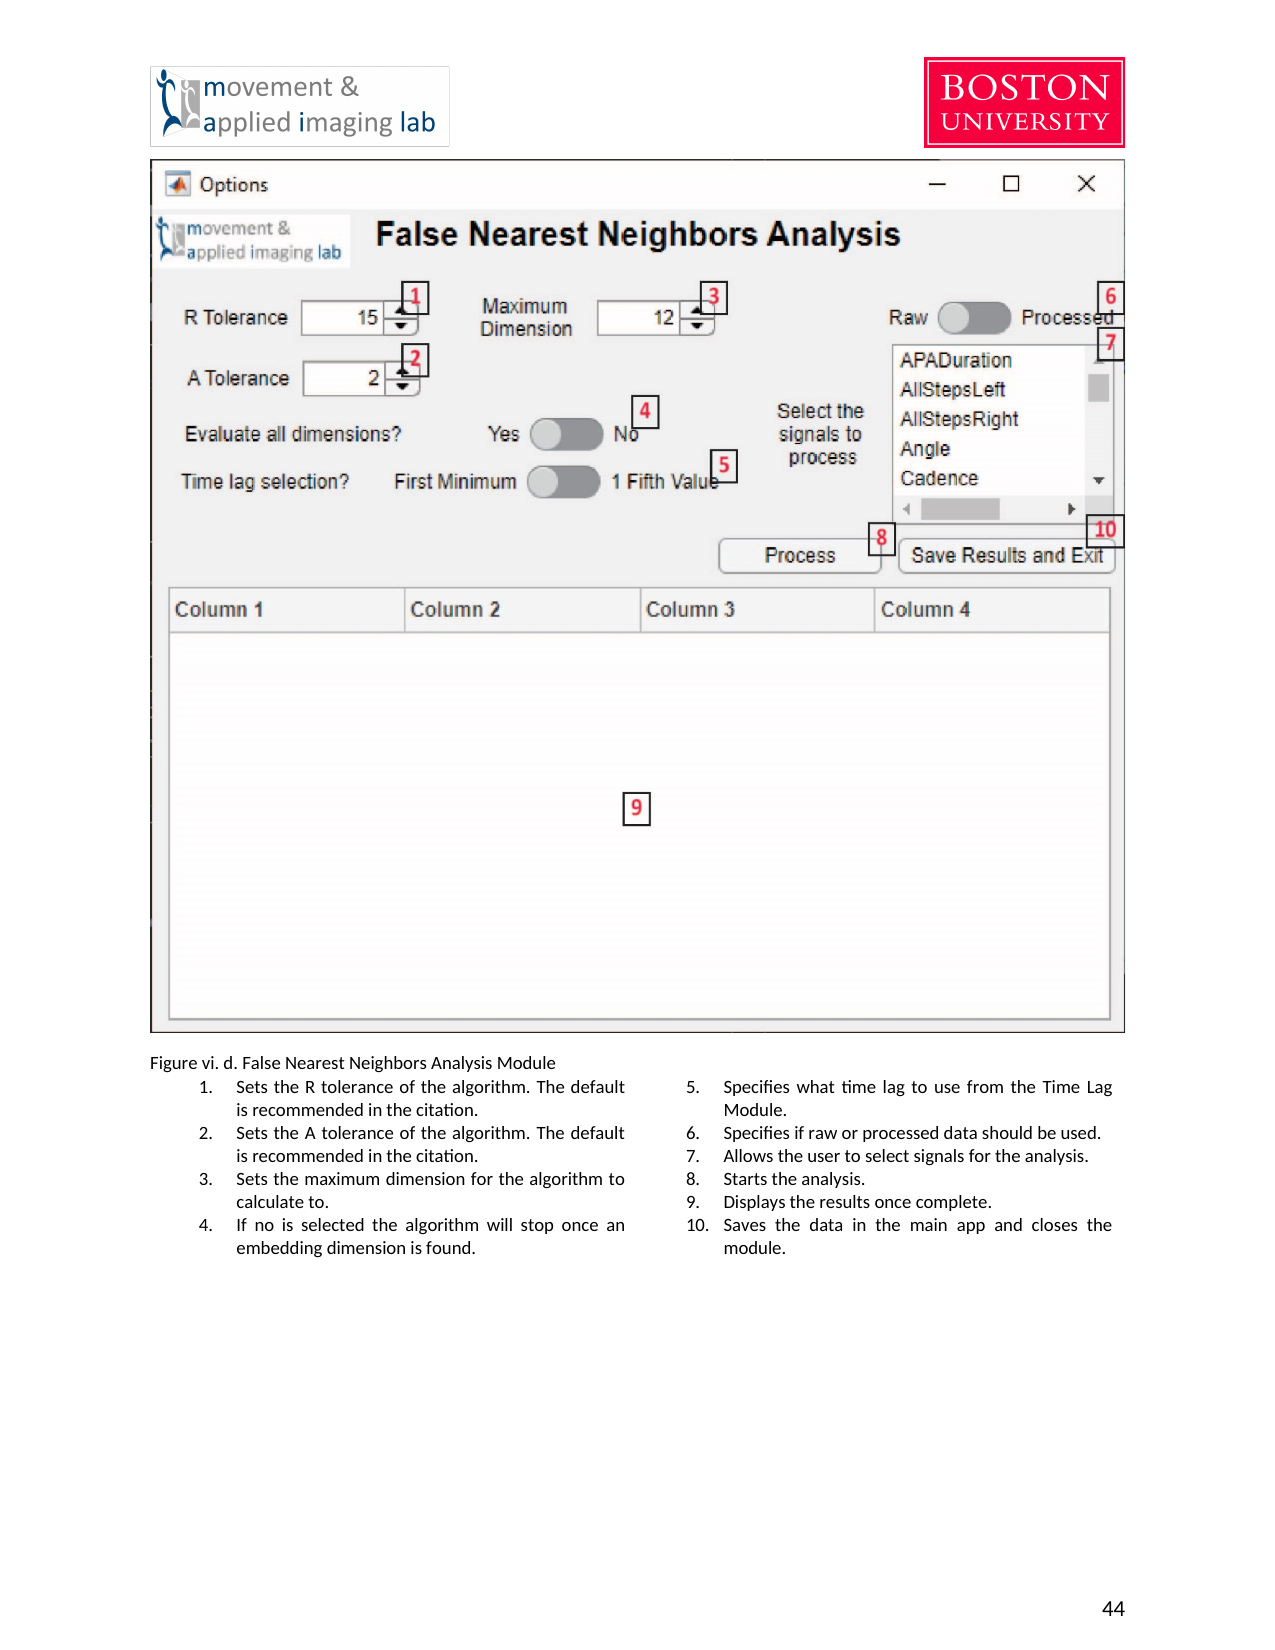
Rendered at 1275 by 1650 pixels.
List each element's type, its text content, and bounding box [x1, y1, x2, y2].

table_header Sets the R tolerance of the algorithm. The default is recommended in the citation. Sets the A tolerance of the algorithm. The default is recommended in the citation. Sets the maximum dimension for the algorithm to calculate to. If no is selected the algorithm will stop once an embedding dimension is found. [150, 1076, 637, 1259]
picture [924, 57, 1125, 148]
text Figure vi. d. False Nearest Neighbors Analysis Module [150, 1051, 1125, 1074]
picture [150, 159, 1125, 1033]
picture [150, 59, 459, 157]
table_header Specifies what time lag to use from the Time Lag Module. Specifies if raw or processed data should be used. Allows the user to select signals for the analysis. Starts the analysis. Displays the results once complete. Saves the data in the main app and closes the module. [637, 1076, 1124, 1259]
